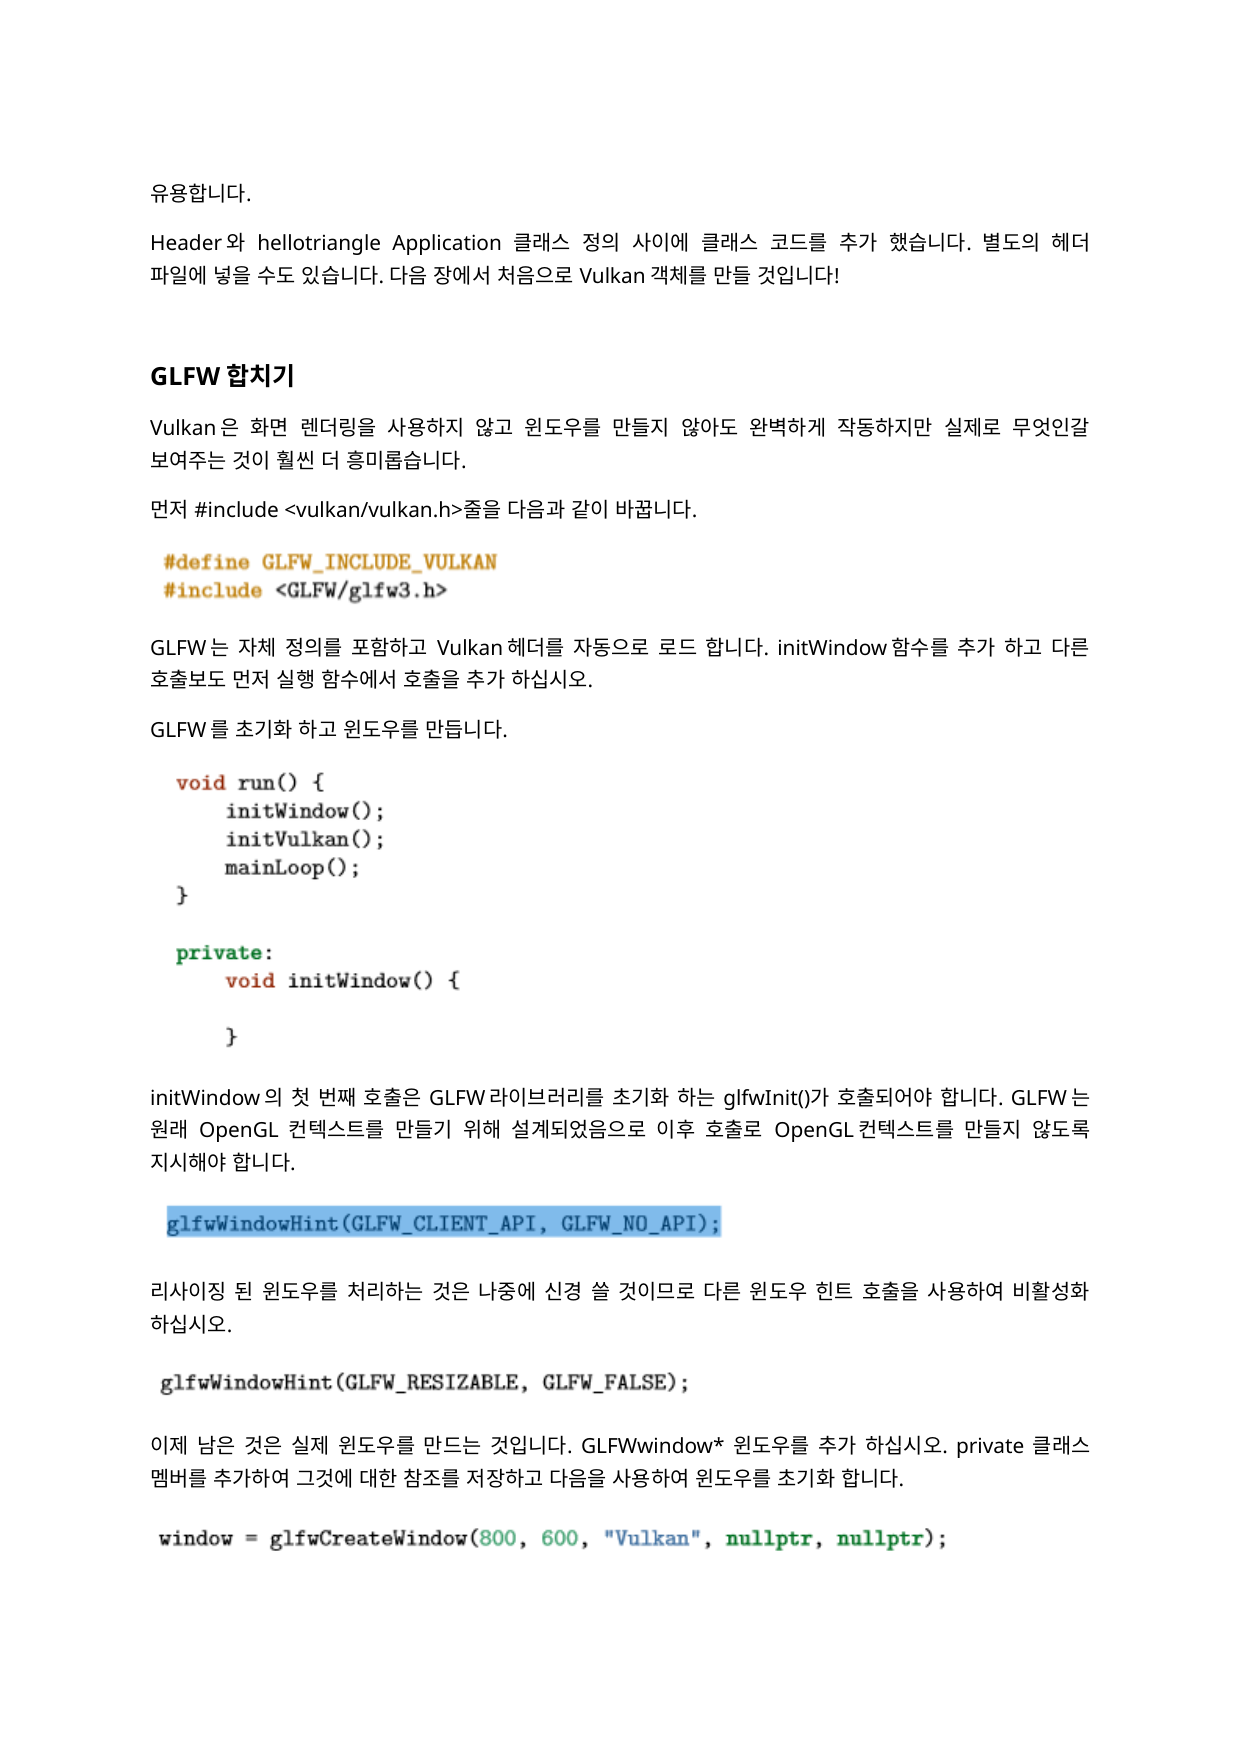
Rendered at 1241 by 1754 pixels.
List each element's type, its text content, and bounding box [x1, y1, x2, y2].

text 리사이징 된 윈도우를 처리하는 것은 나중에 신경 쓸 것이므로 다른 윈도우 힌트 호출을 사용하여 비활성화 하십시오. [150, 1276, 1090, 1338]
picture [150, 1511, 957, 1567]
text Header와 hellotriangle Application 클래스 정의 사이에 클래스 코드를 추가 했습니다. 별도의 헤더 파일에 넣을 수도 있습니다. 다음 장에서 처음으로 Vulkan객체를 만들 것입니다! [150, 227, 1090, 289]
picture [150, 543, 504, 612]
text GLFW를 초기화 하고 윈도우를 만듭니다. [150, 713, 1090, 743]
text Vulkan은 화면 렌더링을 사용하지 않고 윈도우를 만들지 않아도 완벽하게 작동하지만 실제로 무엇인갈 보여주는 것이 훨씬 더 흥미롭습니다. [150, 412, 1090, 475]
text initWindow의 첫 번째 호출은 GLFW라이브러리를 초기화 하는 glfwInit()가 호출되어야 합니다. GLFW는 원래 OpenGL 컨텍스트를 만들기 위해 설계되었음으로 이후 호출로 OpenGL컨텍스트를 만들지 않도록 지시해야 합니다. [150, 1081, 1090, 1177]
text 먼저 #include <vulkan/vulkan.h>줄을 다음과 같이 바꿉니다. [150, 494, 1090, 524]
picture [150, 762, 485, 1063]
text 이제 남은 것은 실제 윈도우를 만드는 것입니다. GLFWwindow* 윈도우를 추가 하십시오. private 클래스 멤버를 추가하여 그것에 대한 참조를 저장하고 다음을 사용하여 윈도우를 초기화 합니다. [150, 1429, 1090, 1493]
text GLFW는 자체 정의를 포함하고 Vulkan헤더를 자동으로 로드 합니다. initWindow함수를 추가 하고 다른 호출보도 먼저 실행 함수에서 호출을 추가 하십시오. [150, 631, 1090, 694]
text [150, 177, 1090, 207]
picture [150, 1357, 702, 1411]
picture [150, 1195, 730, 1257]
text GLFW 합치기 [150, 356, 1090, 392]
